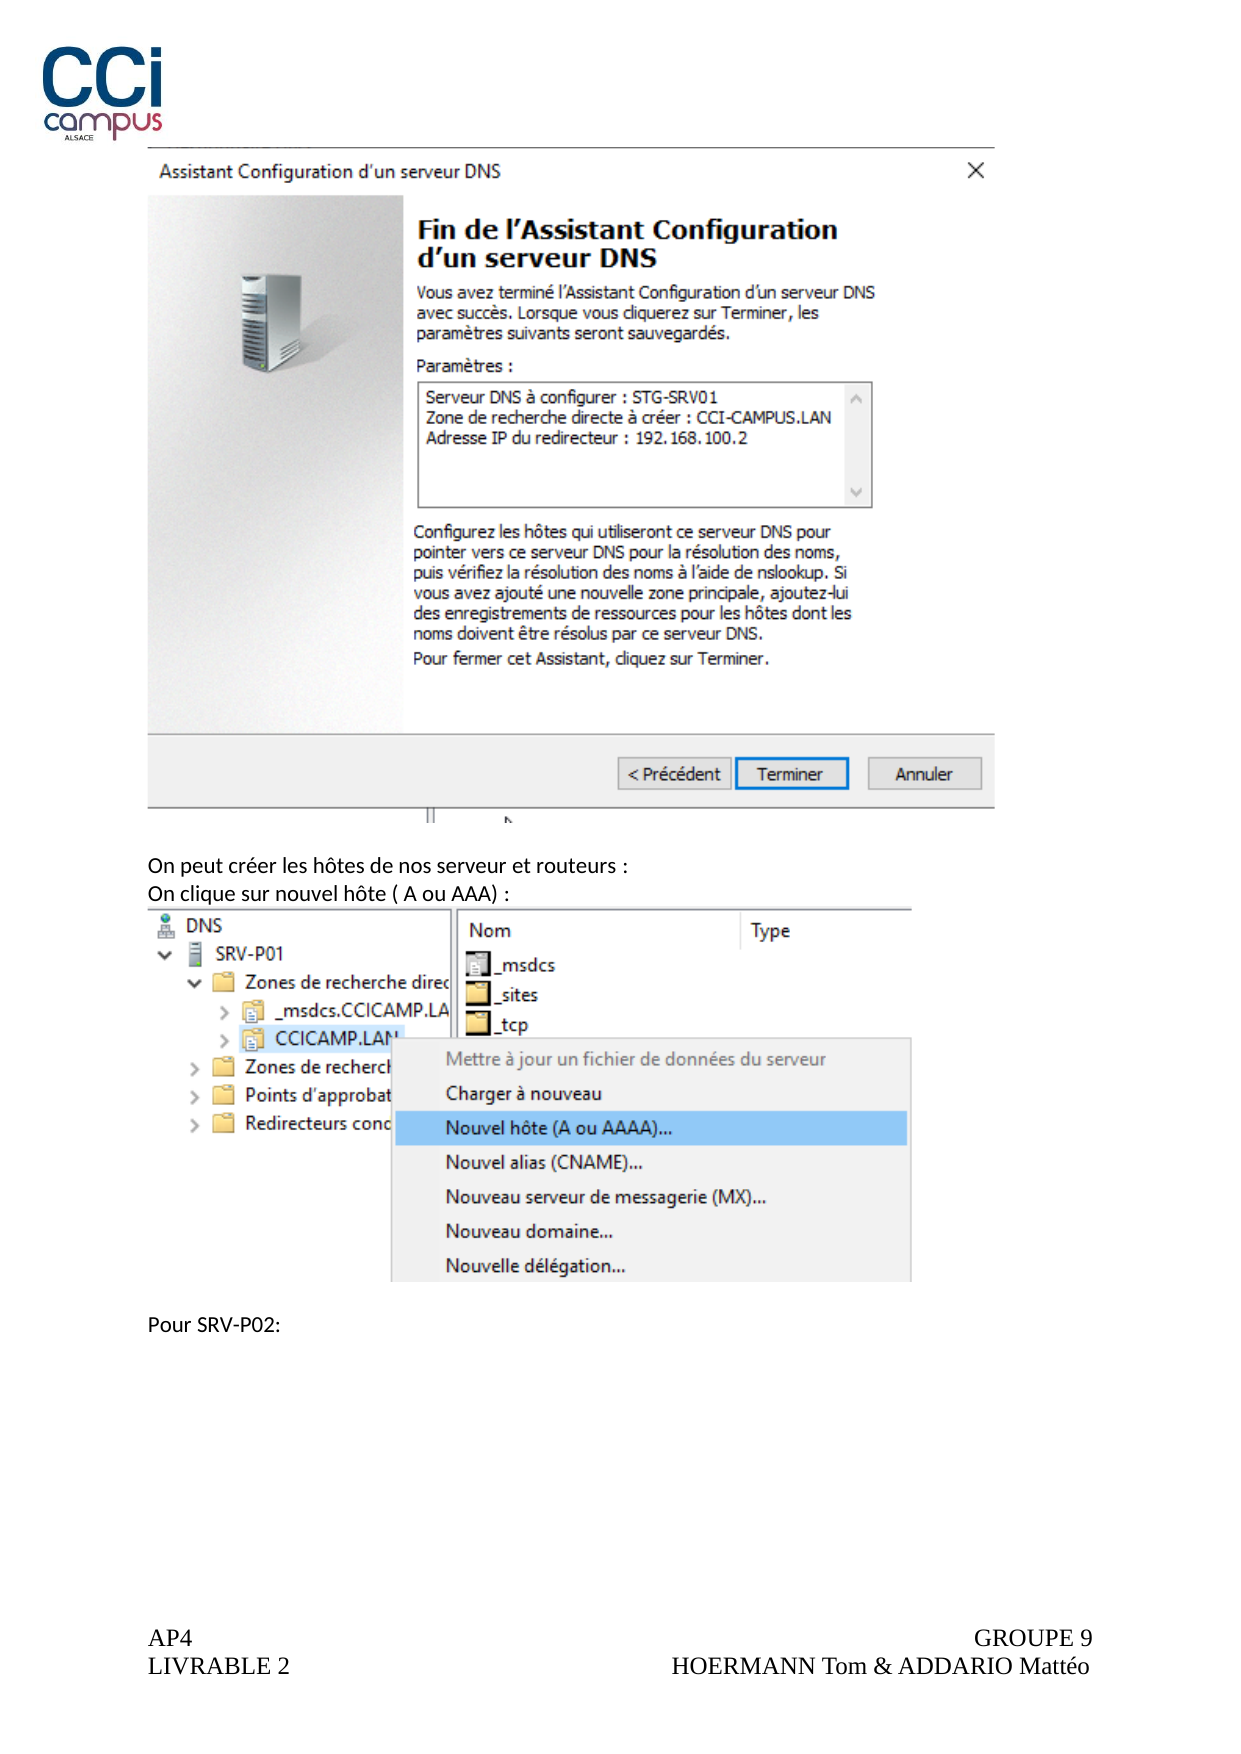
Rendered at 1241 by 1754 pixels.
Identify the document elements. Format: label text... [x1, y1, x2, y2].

picture [147, 906, 912, 1282]
picture [35, 26, 995, 823]
text On peut créer les hôtes de nos serveur et routeurs : [148, 851, 1093, 879]
text Pour SRV-P02: [148, 1310, 1093, 1338]
text On clique sur nouvel hôte ( A ou AAA) : [148, 879, 1093, 907]
